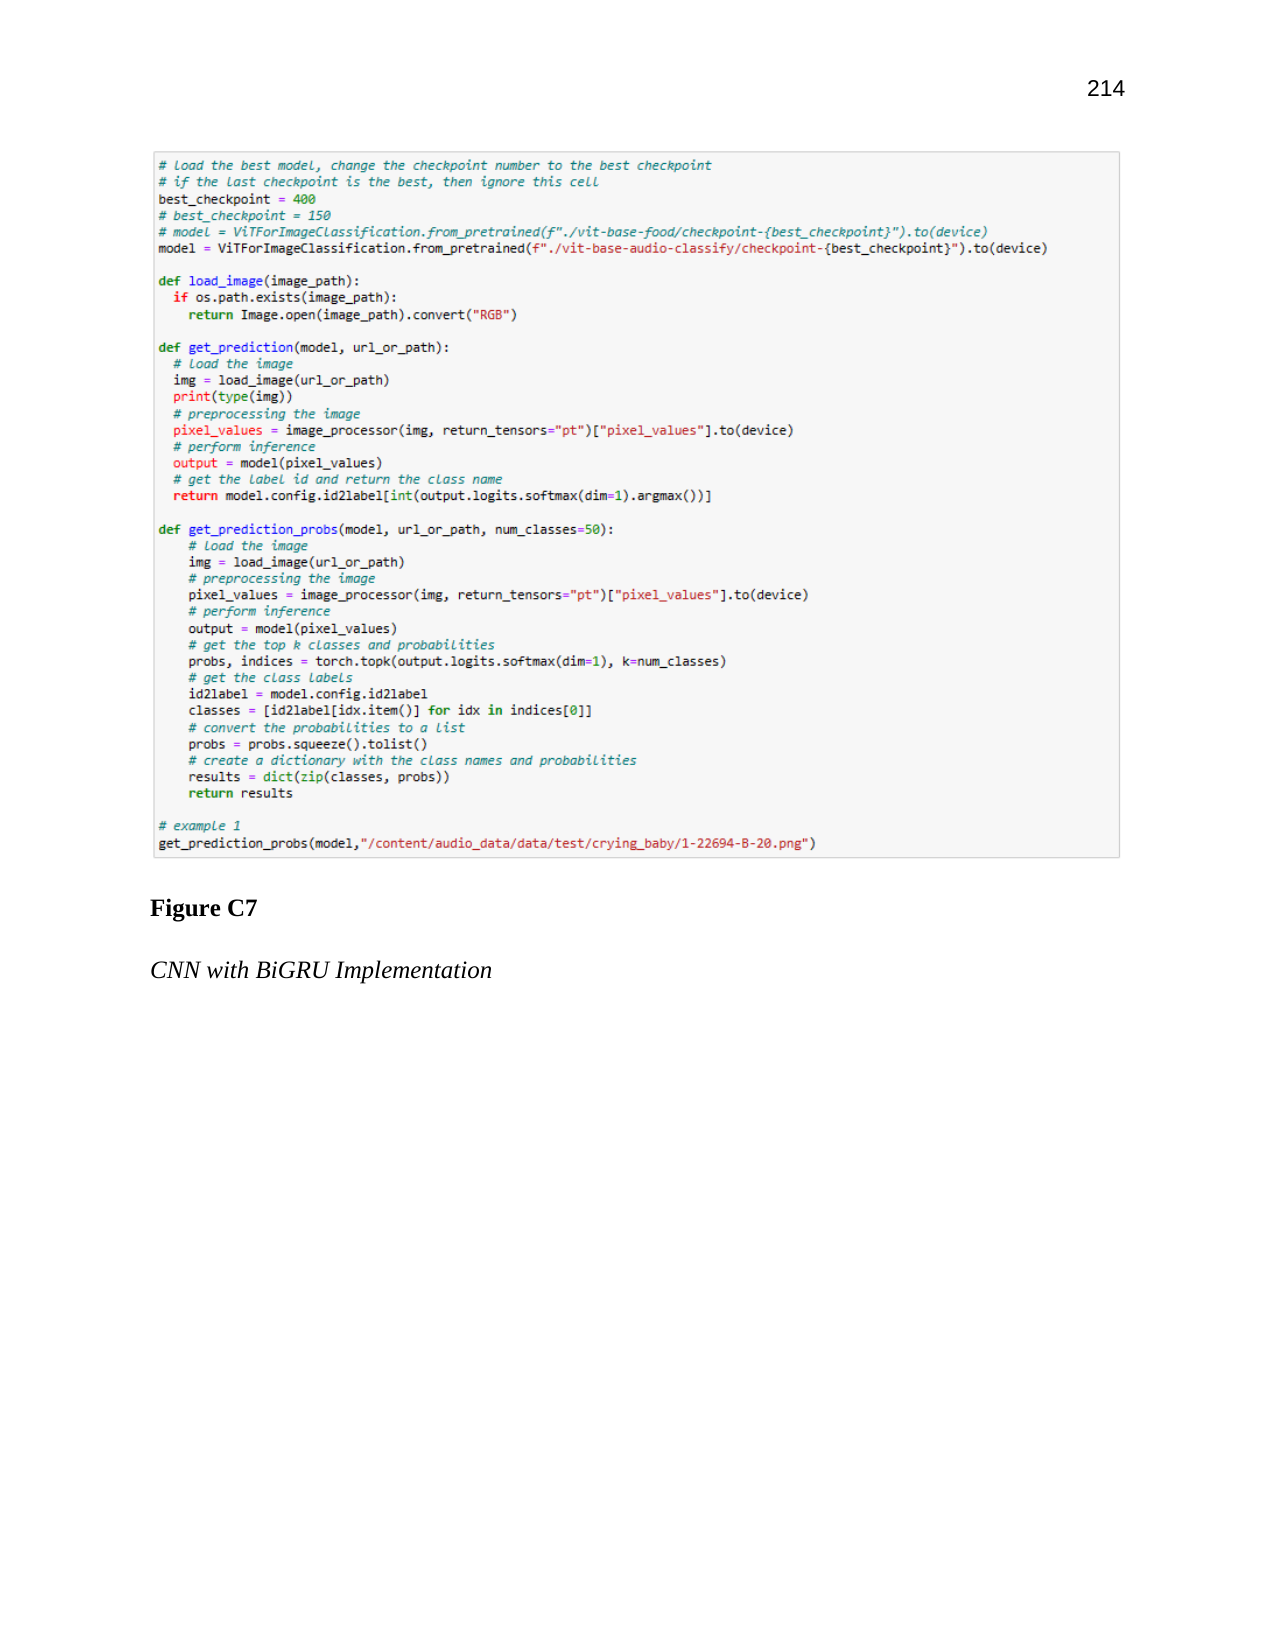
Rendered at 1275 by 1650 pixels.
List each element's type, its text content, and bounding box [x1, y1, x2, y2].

picture [150, 150, 1125, 863]
text Figure C7 [150, 893, 1125, 922]
text CNN with BiGRU Implementation [150, 955, 1125, 983]
